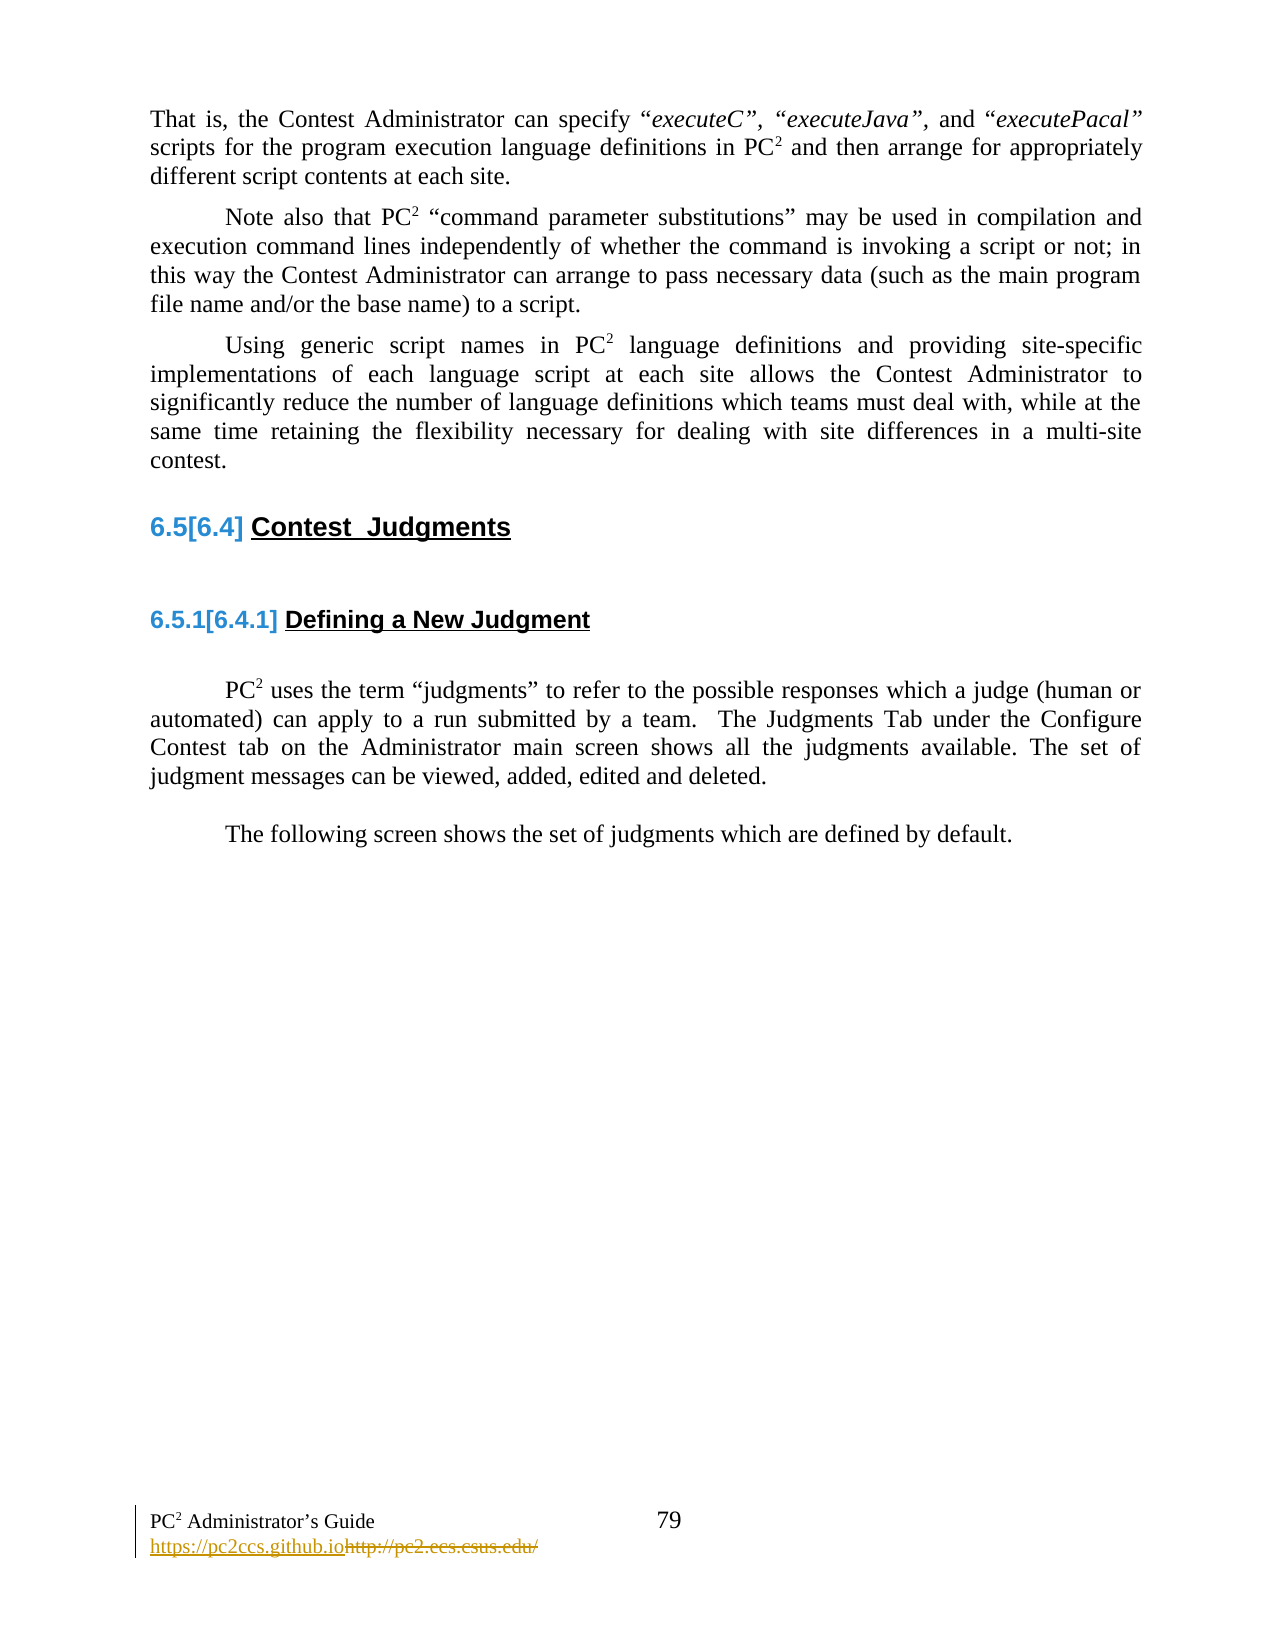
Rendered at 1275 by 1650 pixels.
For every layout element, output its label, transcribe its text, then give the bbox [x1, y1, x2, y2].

subtitle Defining a New Judgment [150, 605, 1143, 634]
subtitle Contest Judgments [150, 511, 1143, 542]
text The following screen shows the set of judgments which are defined by default. [150, 819, 1143, 847]
text Using generic script names in PC2 language definitions and providing site-specific implementations of each language script at each site allows the Contest Administrator to significantly reduce the number of language definitions which teams must deal with, while at the same time retaining the flexibility necessary for dealing with site differences in a multi-site contest. [150, 330, 1143, 474]
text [150, 104, 1143, 190]
text PC2 uses the term “judgments” to refer to the possible responses which a judge (human or automated) can apply to a run submitted by a team. The Judgments Tab under the Configure Contest tab on the Administrator main screen shows all the judgments available. The set of judgment messages can be viewed, added, edited and deleted. [150, 675, 1143, 790]
text Note also that PC2 “command parameter substitutions” may be used in compilation and execution command lines independently of whether the command is invoking a script or not; in this way the Contest Administrator can arrange to pass necessary data (such as the main program file name and/or the base name) to a script. [150, 202, 1143, 317]
